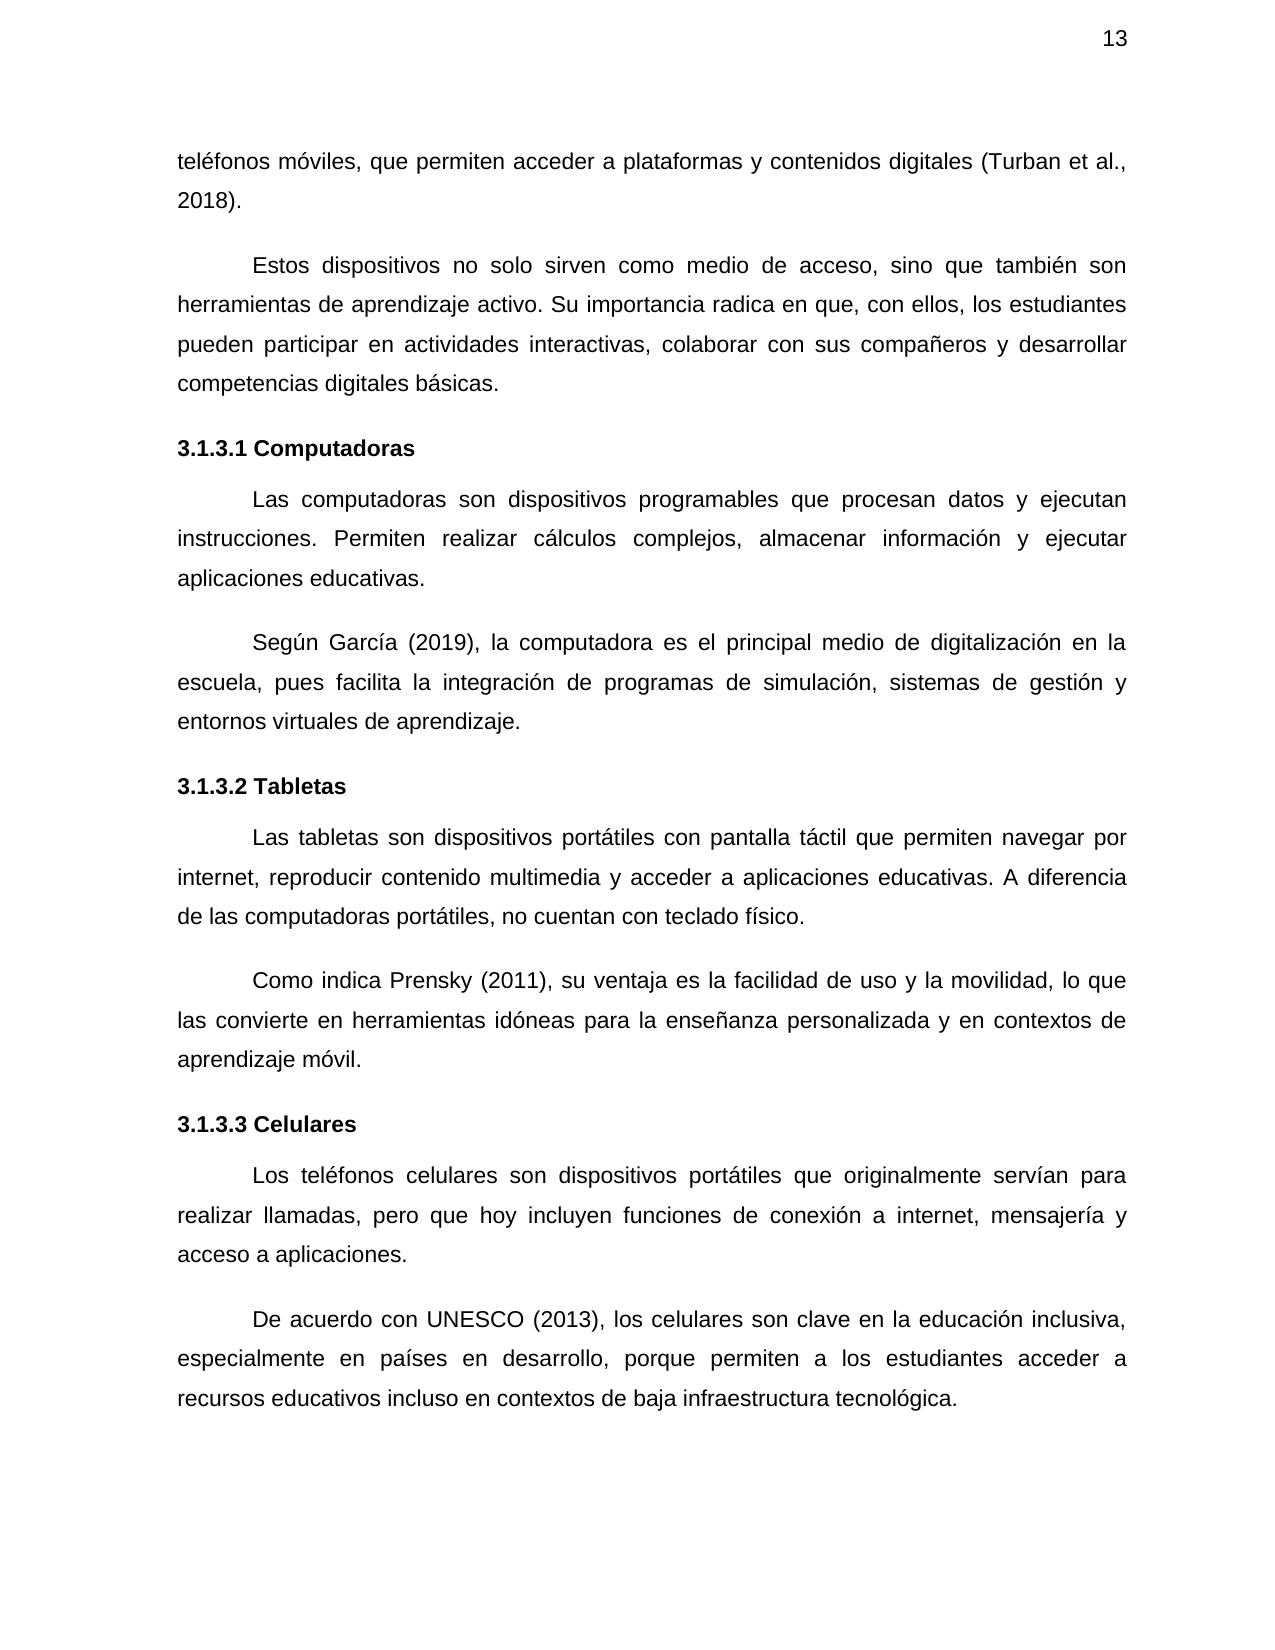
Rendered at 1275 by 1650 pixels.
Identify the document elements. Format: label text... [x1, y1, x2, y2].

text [177, 148, 1127, 213]
text Como indica Prensky (2011), su ventaja es la facilidad de uso y la movilidad, lo que las convierte en herramientas idóneas para la enseñanza personalizada y en contextos de aprendizaje móvil. [177, 967, 1127, 1073]
text Según García (2019), la computadora es el principal medio de digitalización en la escuela, pues facilita la integración de programas de simulación, sistemas de gestión y entornos virtuales de aprendizaje. [177, 629, 1127, 734]
subtitle 3.1.3.3 Celulares [177, 1111, 1127, 1137]
subtitle 3.1.3.2 Tabletas [177, 773, 1127, 799]
text De acuerdo con UNESCO (2013), los celulares son clave en la educación inclusiva, especialmente en países en desarrollo, porque permiten a los estudiantes acceder a recursos educativos incluso en contextos de baja infraestructura tecnológica. [177, 1306, 1127, 1411]
text Los teléfonos celulares son dispositivos portátiles que originalmente servían para realizar llamadas, pero que hoy incluyen funciones de conexión a internet, mensajería y acceso a aplicaciones. [177, 1162, 1127, 1268]
text Estos dispositivos no solo sirven como medio de acceso, sino que también son herramientas de aprendizaje activo. Su importancia radica en que, con ellos, los estudiantes pueden participar en actividades interactivas, colaborar con sus compañeros y desarrollar competencias digitales básicas. [177, 252, 1127, 396]
text Las computadoras son dispositivos programables que procesan datos y ejecutan instrucciones. Permiten realizar cálculos complejos, almacenar información y ejecutar aplicaciones educativas. [177, 486, 1127, 591]
subtitle 3.1.3.1 Computadoras [177, 434, 1127, 461]
text Las tabletas son dispositivos portátiles con pantalla táctil que permiten navegar por internet, reproducir contenido multimedia y acceder a aplicaciones educativas. A diferencia de las computadoras portátiles, no cuentan con teclado físico. [177, 824, 1127, 929]
